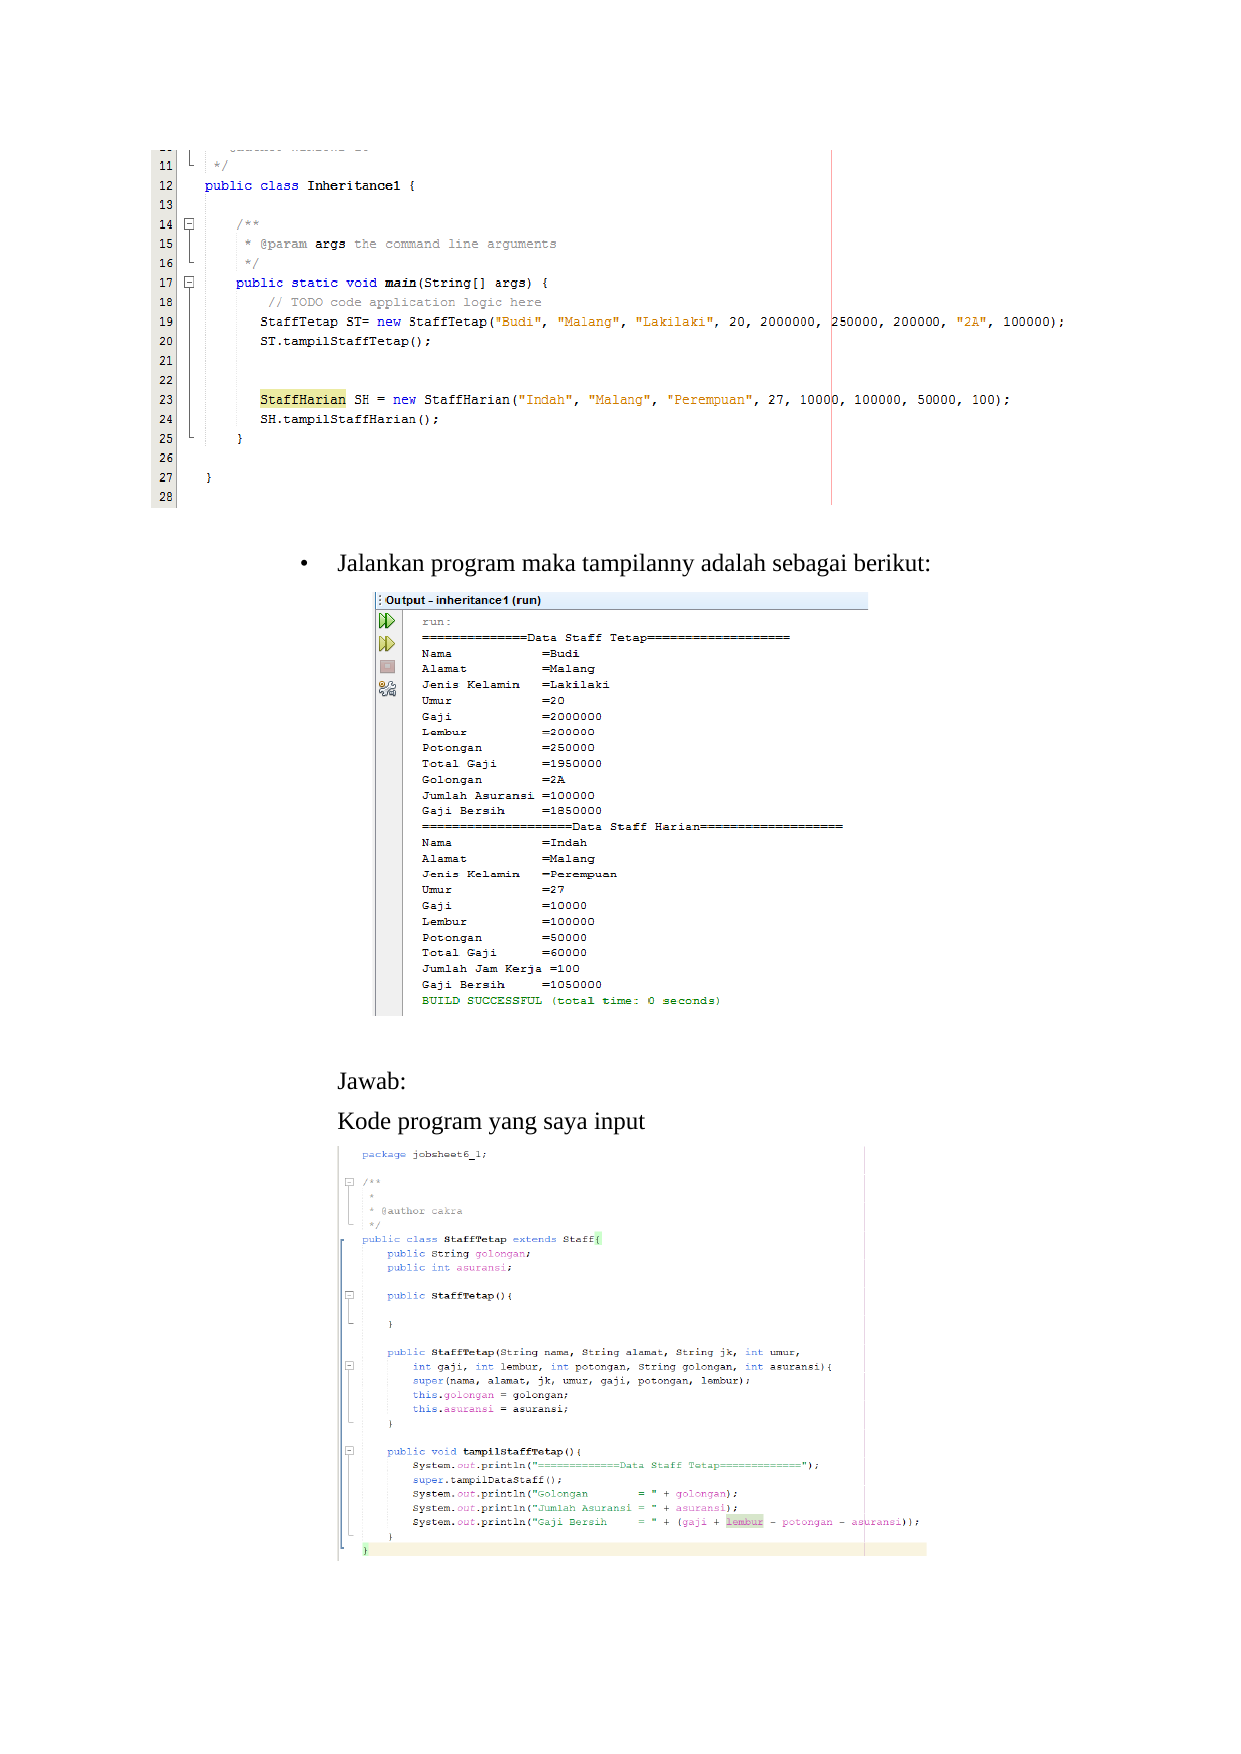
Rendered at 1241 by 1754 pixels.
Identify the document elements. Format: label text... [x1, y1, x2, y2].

picture [372, 592, 869, 1016]
picture [151, 150, 1063, 508]
text Jawab: [337, 1066, 1234, 1095]
text Kode program yang saya input [337, 1106, 1234, 1135]
picture [337, 1146, 927, 1561]
list Jalankan program maka tampilanny adalah sebagai berikut: [299, 548, 1234, 577]
